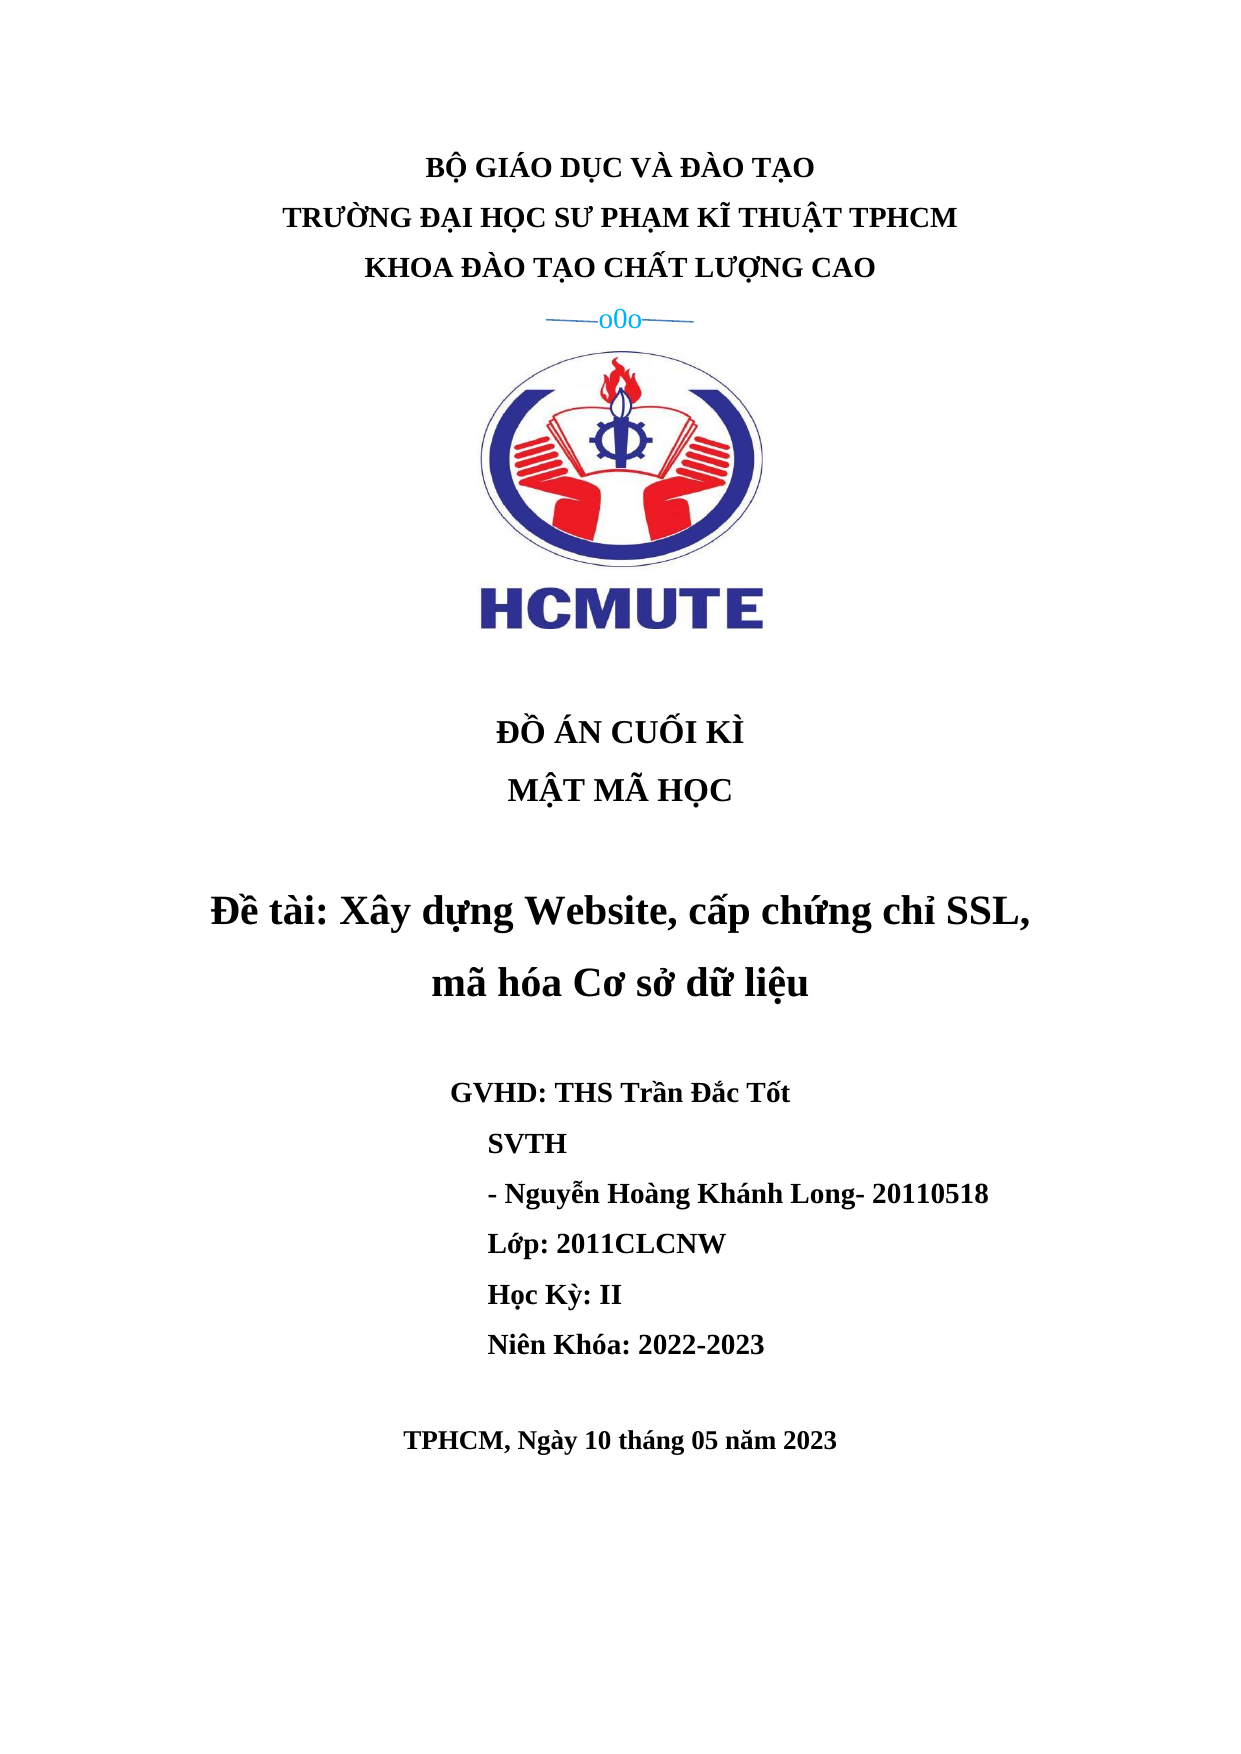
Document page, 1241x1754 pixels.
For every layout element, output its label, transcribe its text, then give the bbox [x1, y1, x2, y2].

text BỘ GIÁO DỤC VÀ ĐÀO TẠO [187, 150, 1053, 183]
text MẬT MÃ HỌC [187, 770, 1053, 808]
text ĐỒ ÁN CUỐI KÌ [187, 713, 1053, 751]
text Lớp: 2011CLCNW [412, 1227, 1053, 1260]
text - Nguyễn Hoàng Khánh Long- 20110518 [412, 1176, 1053, 1210]
text TRƯỜNG ĐẠI HỌC SƯ PHẠM KĨ THUẬT TPHCM [187, 200, 1053, 234]
text Đề tài: Xây dựng Website, cấp chứng chỉ SSL, mã hóa Cơ sở dữ liệu [187, 885, 1053, 1005]
text TPHCM, Ngày 10 tháng 05 năm 2023 [187, 1424, 1053, 1455]
text Niên Khóa: 2022-2023 [412, 1327, 1053, 1361]
text Học Kỳ: II [412, 1277, 1053, 1310]
picture [477, 351, 763, 629]
text KHOA ĐÀO TẠO CHẤT LƯỢNG CAO [187, 251, 1053, 284]
text GVHD: THS Trần Đắc Tốt [187, 1076, 1053, 1109]
text SVTH [412, 1126, 1053, 1159]
text o0o [187, 301, 1053, 334]
